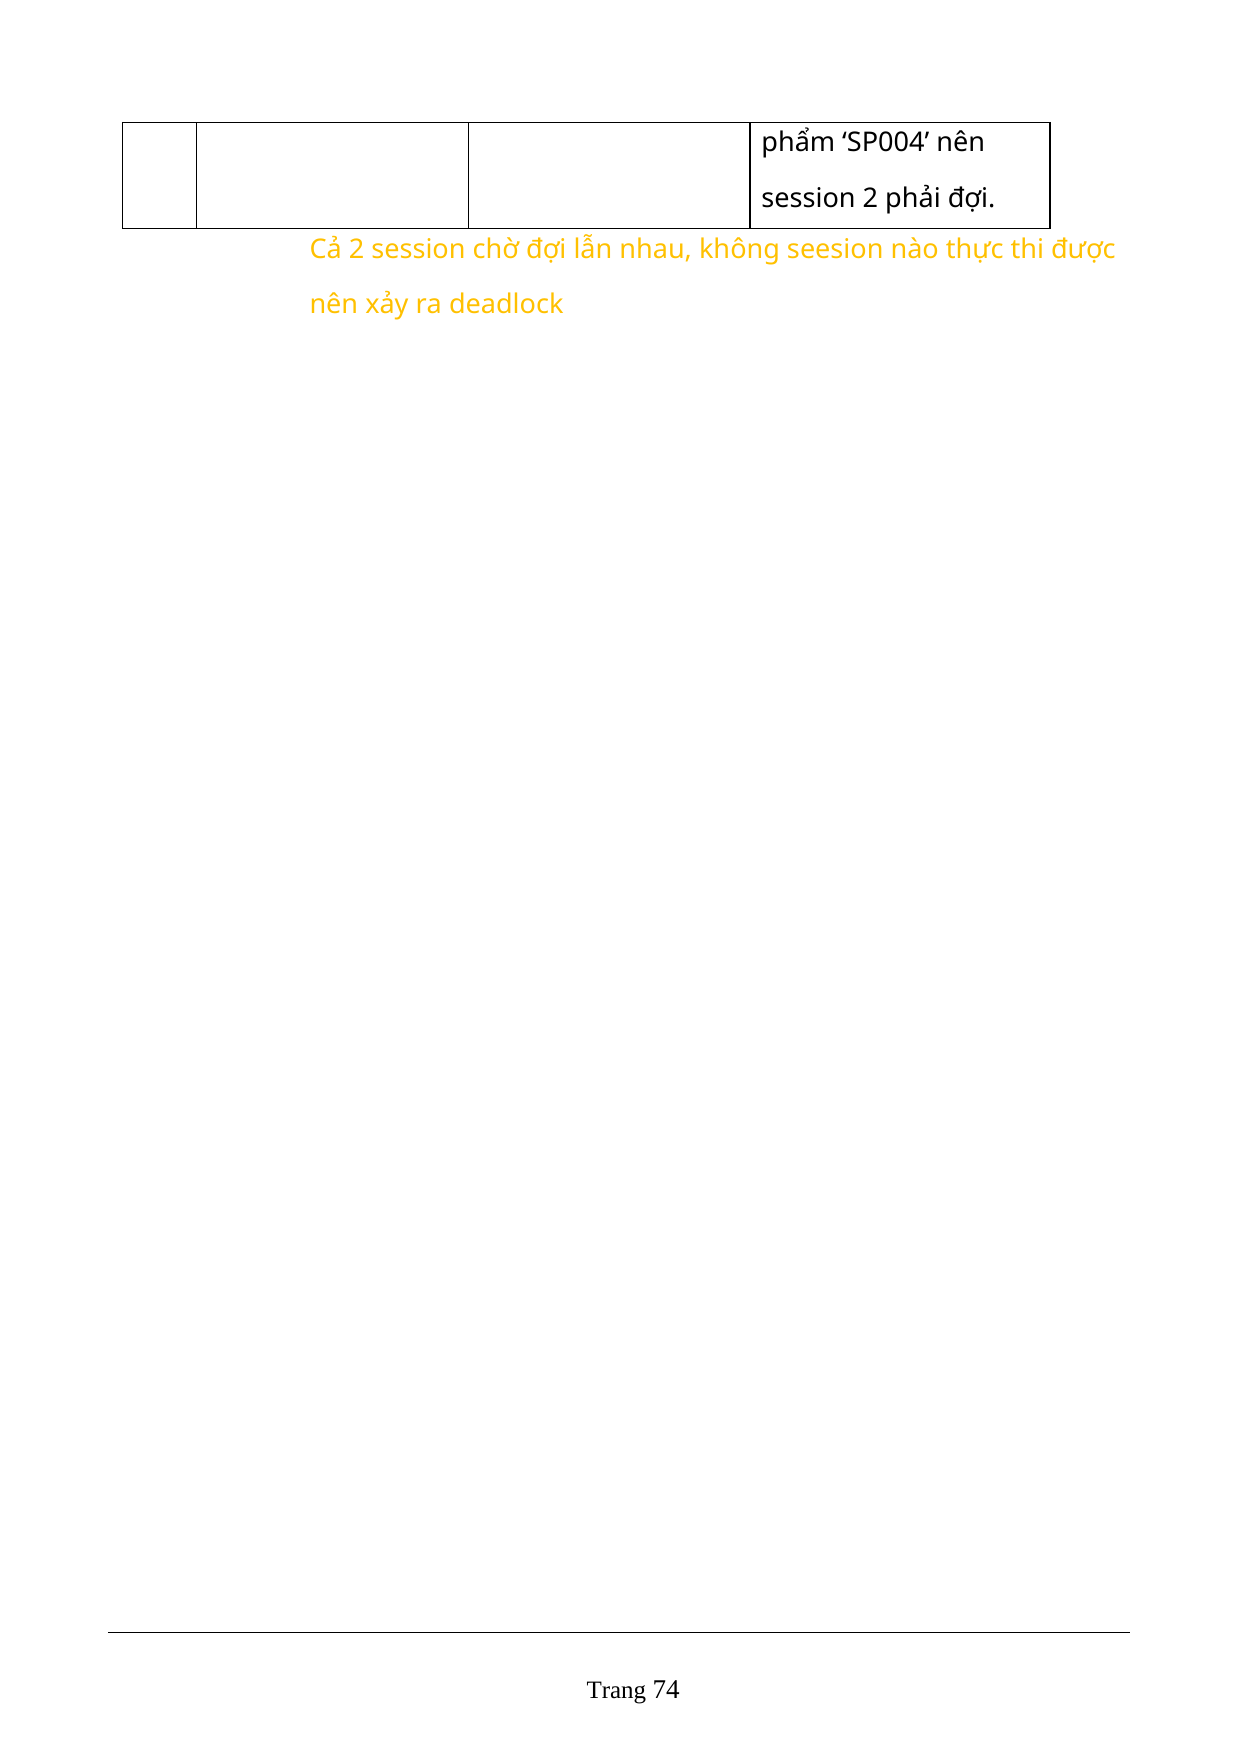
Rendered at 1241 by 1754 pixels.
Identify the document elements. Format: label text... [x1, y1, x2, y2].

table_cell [469, 123, 749, 228]
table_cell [751, 123, 1049, 228]
list Cả 2 session chờ đợi lẫn nhau, không seesion nào thực thi được nên xảy ra deadlock [309, 229, 1144, 321]
table_cell [197, 123, 468, 228]
table_cell [123, 123, 196, 228]
